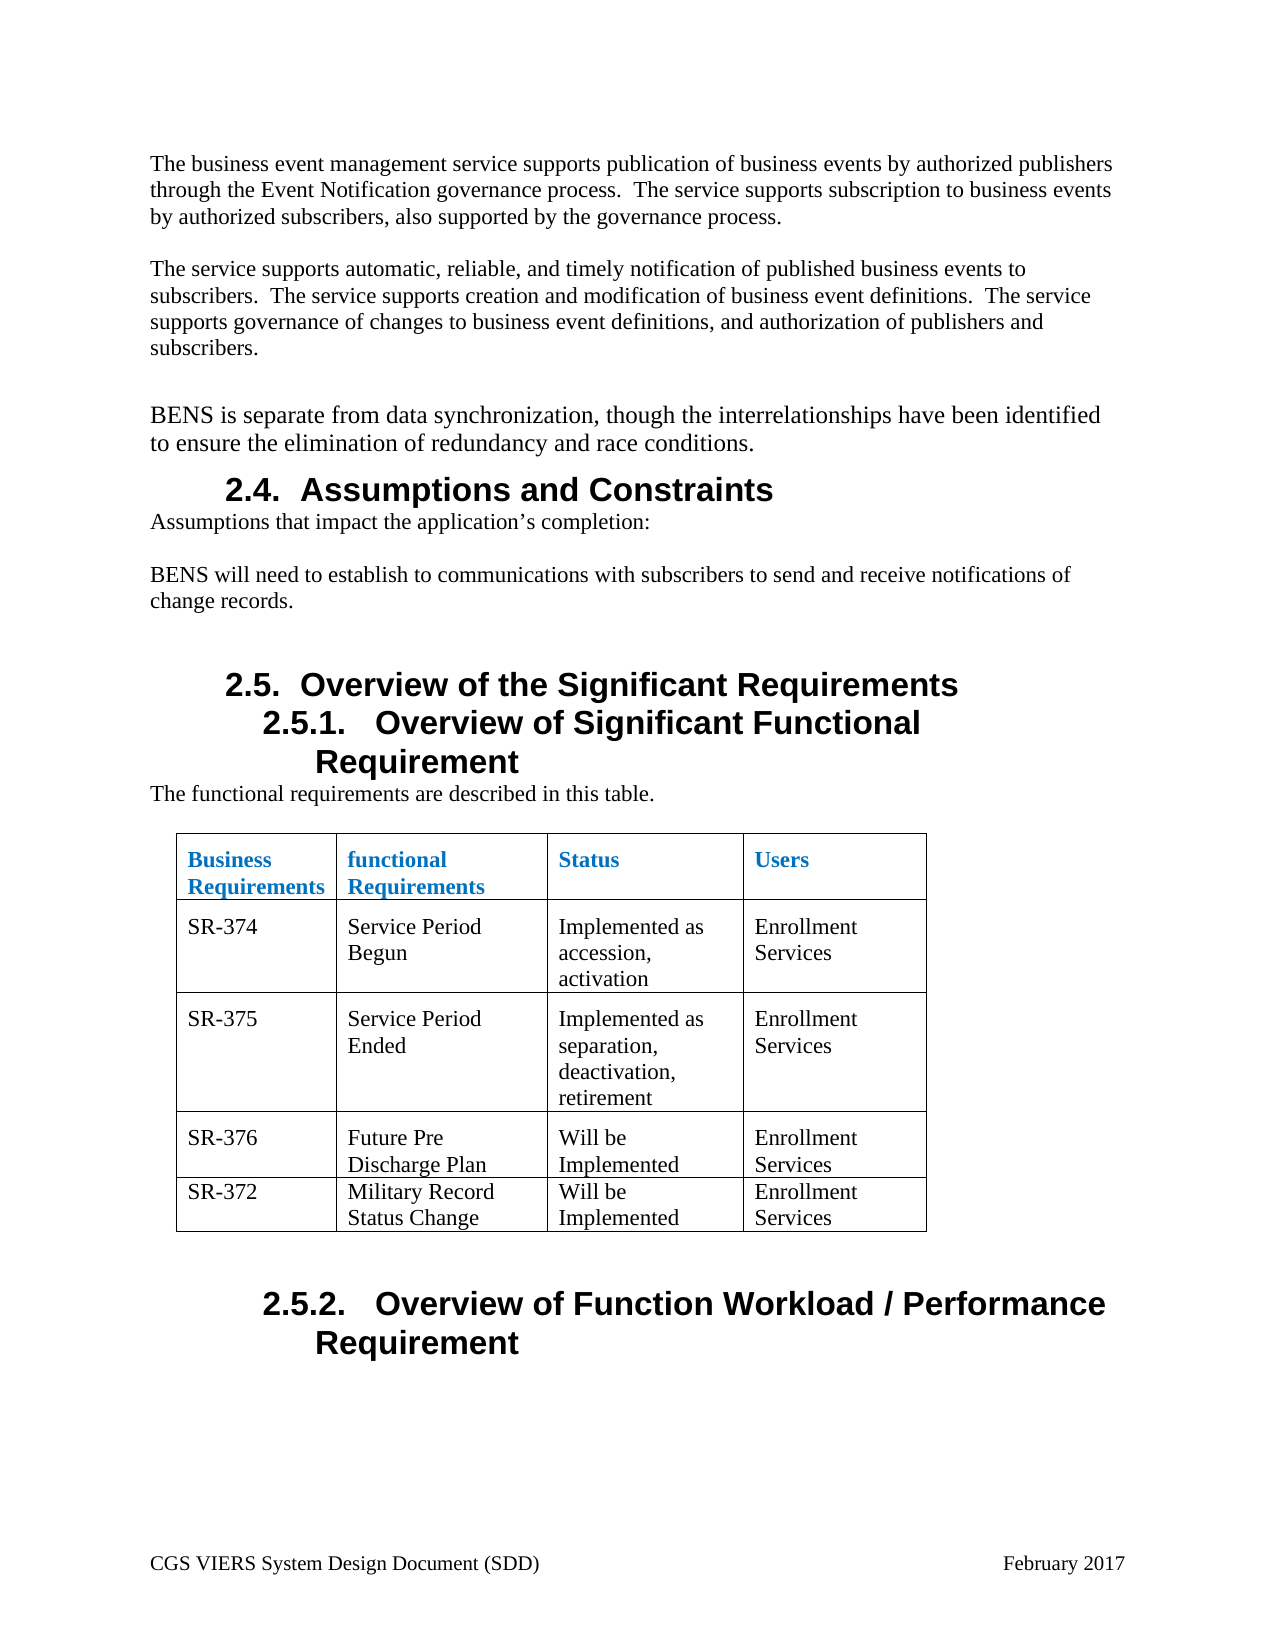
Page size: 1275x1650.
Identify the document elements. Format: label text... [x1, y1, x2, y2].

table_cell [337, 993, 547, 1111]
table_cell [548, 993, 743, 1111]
text BENS is separate from data synchronization, though the interrelationships have been identified to ensure the elimination of redundancy and race conditions. [150, 400, 1125, 457]
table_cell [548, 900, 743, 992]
text The functional requirements are described in this table. [150, 780, 1125, 807]
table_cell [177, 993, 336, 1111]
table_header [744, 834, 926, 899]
list Overview of Significant Functional Requirement [262, 703, 1125, 780]
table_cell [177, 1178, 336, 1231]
text Assumptions that impact the application’s completion: [150, 508, 1125, 534]
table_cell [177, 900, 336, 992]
text BENS will need to establish to communications with subscribers to send and receive notifications of change records. [150, 561, 1125, 613]
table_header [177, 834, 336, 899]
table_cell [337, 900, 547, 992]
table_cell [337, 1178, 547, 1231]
list Overview of Function Workload / Performance Requirement [262, 1284, 1125, 1361]
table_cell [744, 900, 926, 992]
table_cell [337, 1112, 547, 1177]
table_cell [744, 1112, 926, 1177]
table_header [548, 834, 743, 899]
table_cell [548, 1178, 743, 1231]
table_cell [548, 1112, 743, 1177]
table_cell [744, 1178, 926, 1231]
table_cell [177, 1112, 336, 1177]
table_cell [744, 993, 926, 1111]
list Assumptions and Constraints [225, 470, 1125, 508]
list Overview of the Significant Requirements [225, 665, 1125, 703]
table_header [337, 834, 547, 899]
